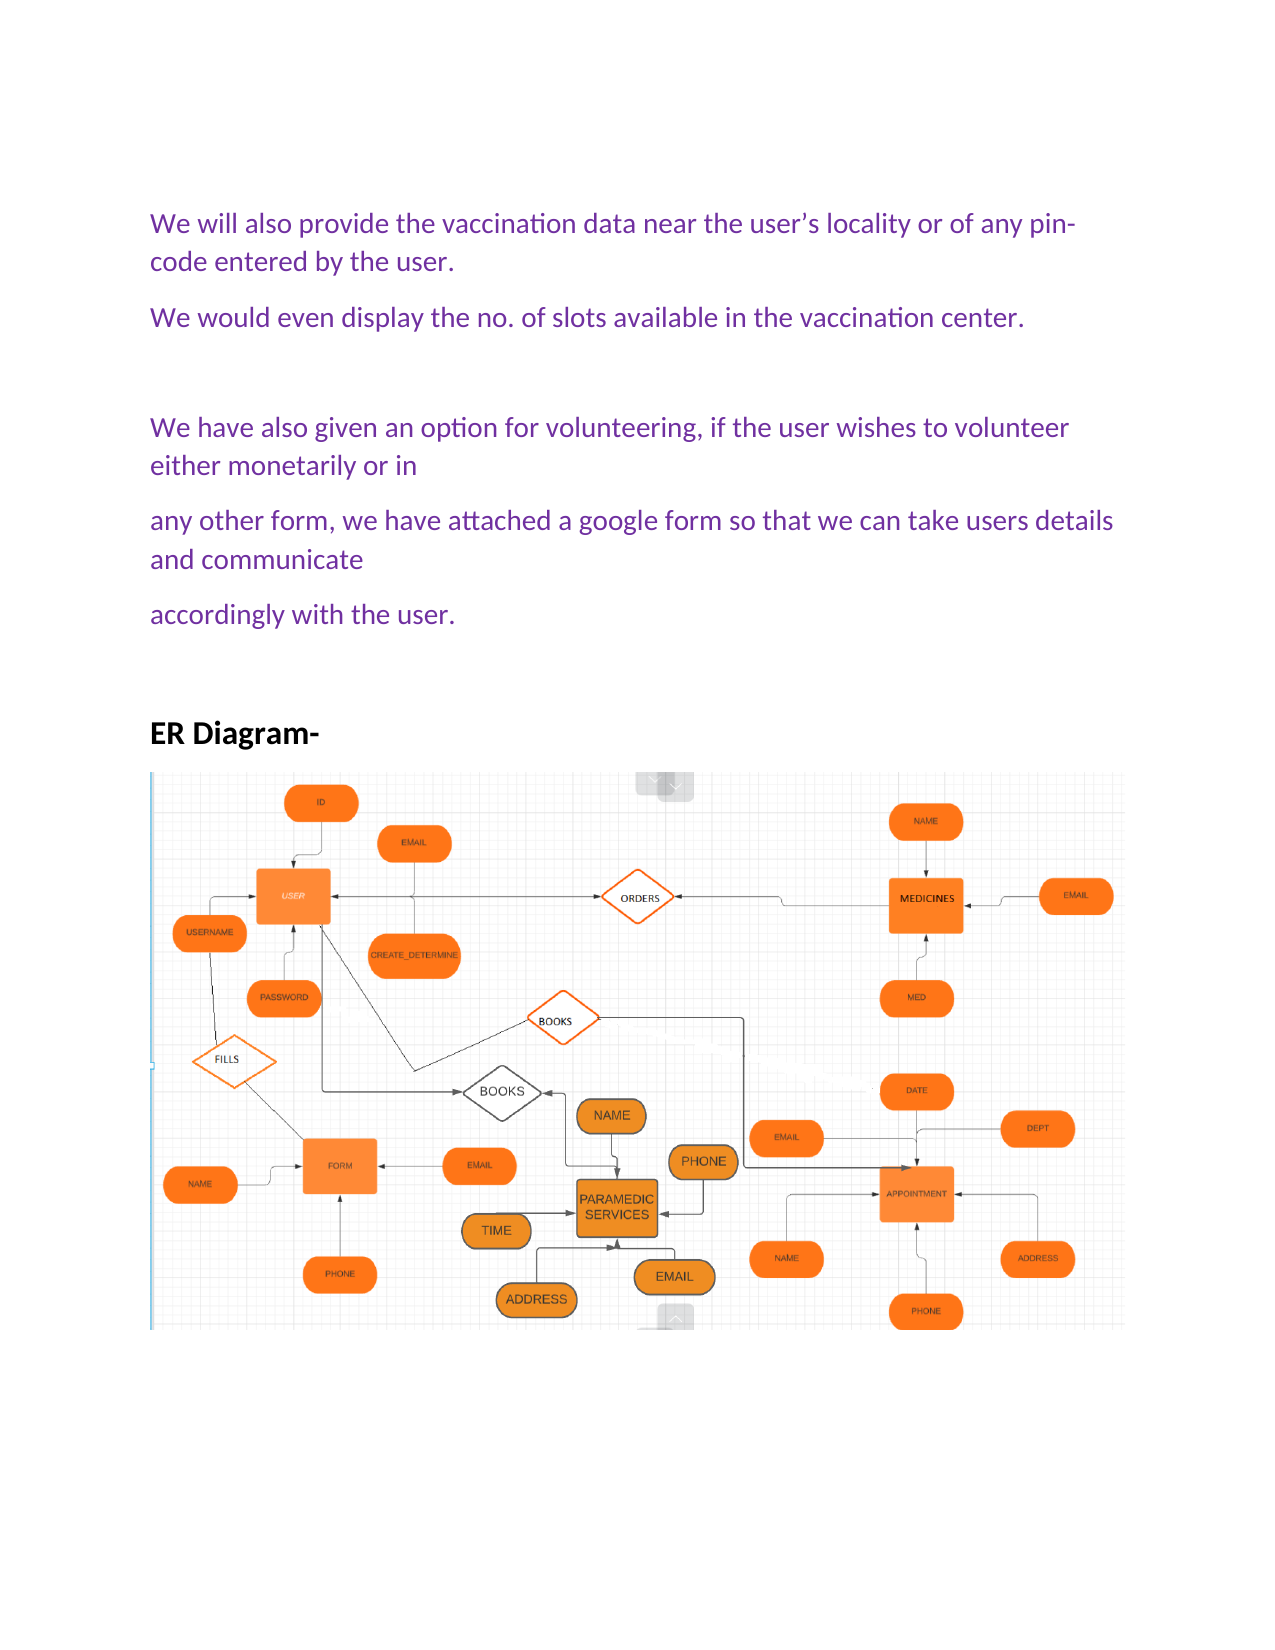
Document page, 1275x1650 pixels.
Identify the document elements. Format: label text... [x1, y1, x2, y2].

text We have also given an option for volunteering, if the user wishes to volunteer either monetarily or in [150, 409, 1125, 483]
text accordingly with the user. [150, 596, 1125, 632]
text ER Diagram- [150, 712, 1125, 752]
picture [150, 772, 1125, 1330]
text We will also provide the vaccination data near the user’s locality or of any pin-code entered by the user. [150, 205, 1125, 279]
text any other form, we have attached a google form so that we can take users details and communicate [150, 502, 1125, 576]
text We would even display the no. of slots available in the vaccination center. [150, 299, 1125, 334]
